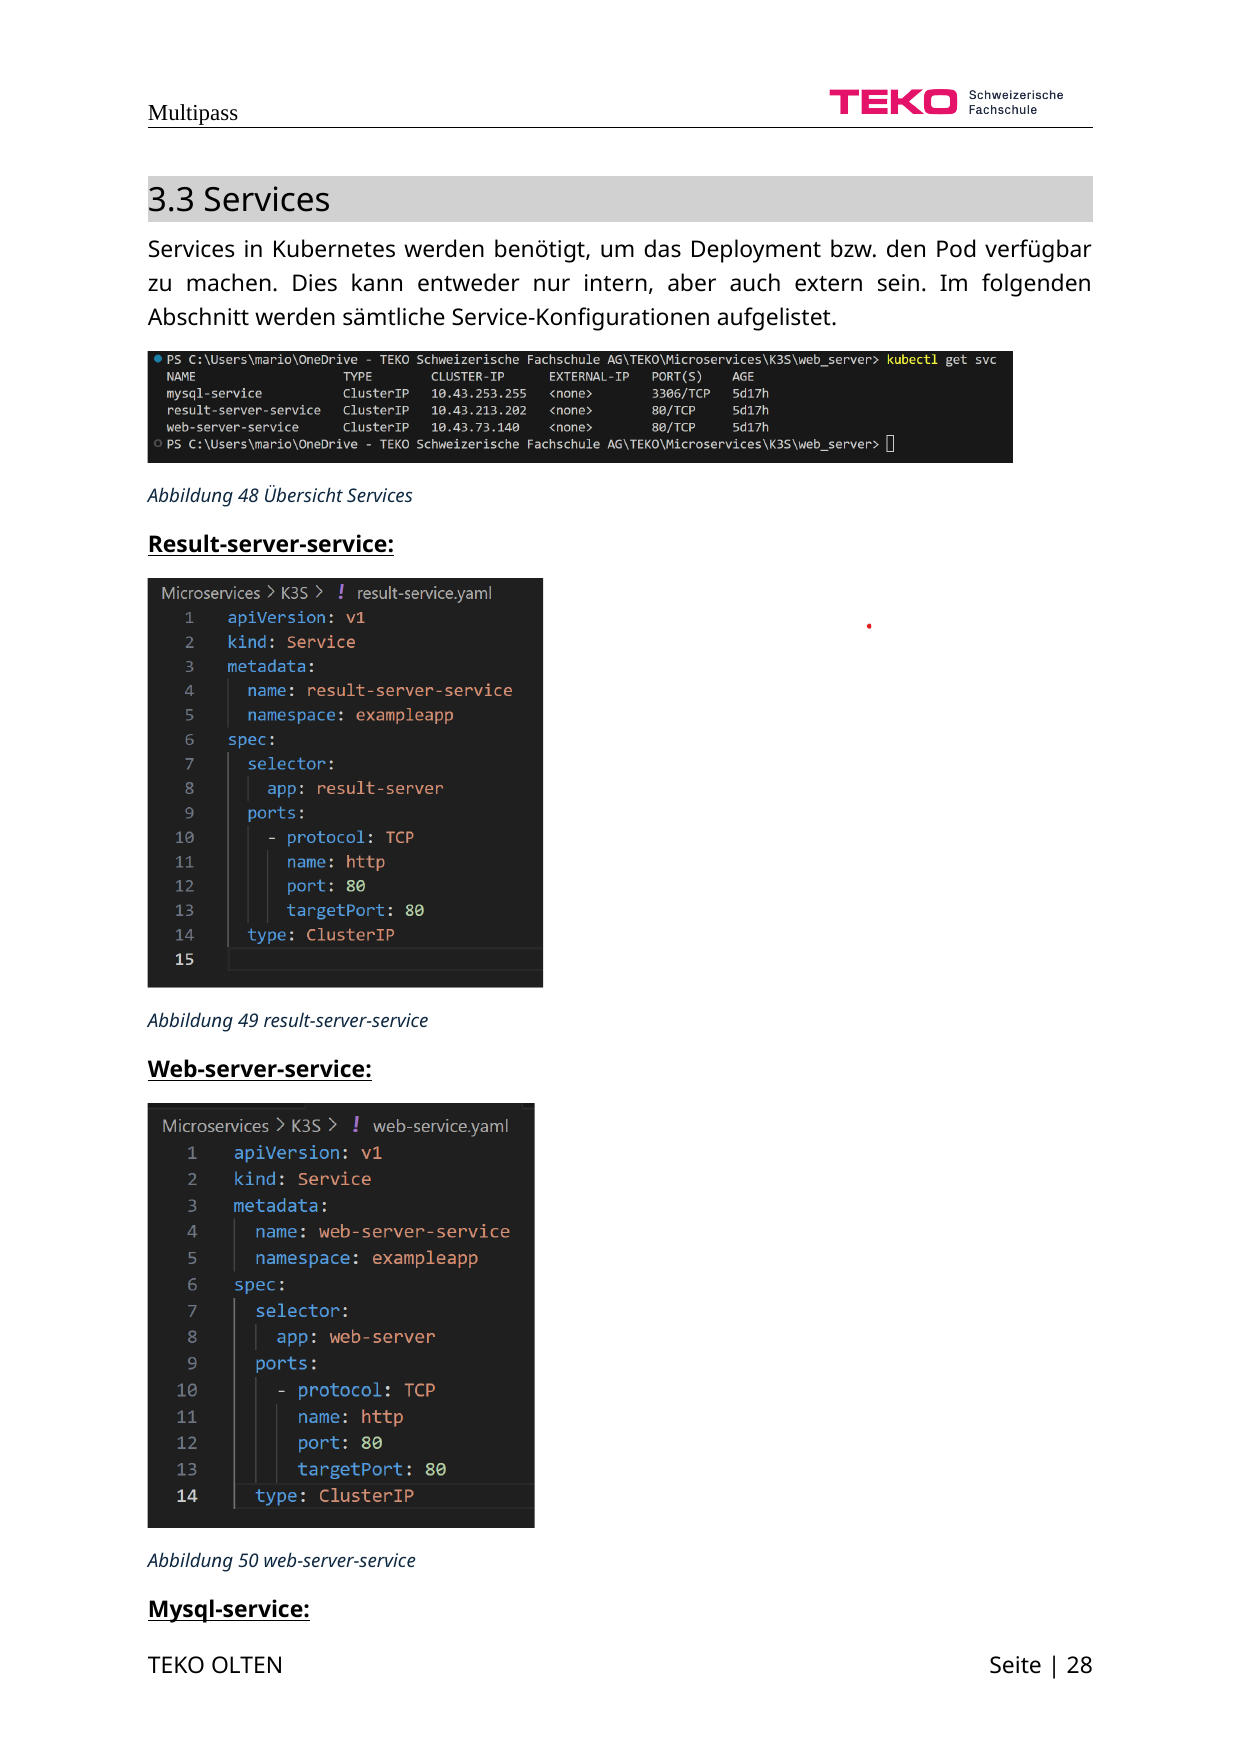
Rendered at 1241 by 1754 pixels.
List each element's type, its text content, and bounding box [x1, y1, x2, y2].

text Abbildung 48 Übersicht Services [148, 482, 1093, 507]
picture [147, 578, 872, 988]
text Abbildung 49 result-server-service [148, 1007, 1093, 1032]
text Result-server-service: [148, 528, 1093, 559]
picture [147, 1103, 535, 1528]
text Web-server-service: [148, 1053, 1093, 1084]
picture [147, 351, 1013, 463]
text Services in Kubernetes werden benötigt, um das Deployment bzw. den Pod verfügbar zu machen. Dies kann entweder nur intern, aber auch extern sein. Im folgenden Abschnitt werden sämtliche Service-Konfigurationen aufgelistet. [148, 233, 1093, 332]
text Abbildung 50 web-server-service [148, 1547, 1093, 1572]
picture [805, 61, 1097, 139]
subtitle 3.3 Services [148, 176, 1093, 222]
text Mysql-service: [148, 1593, 1093, 1624]
